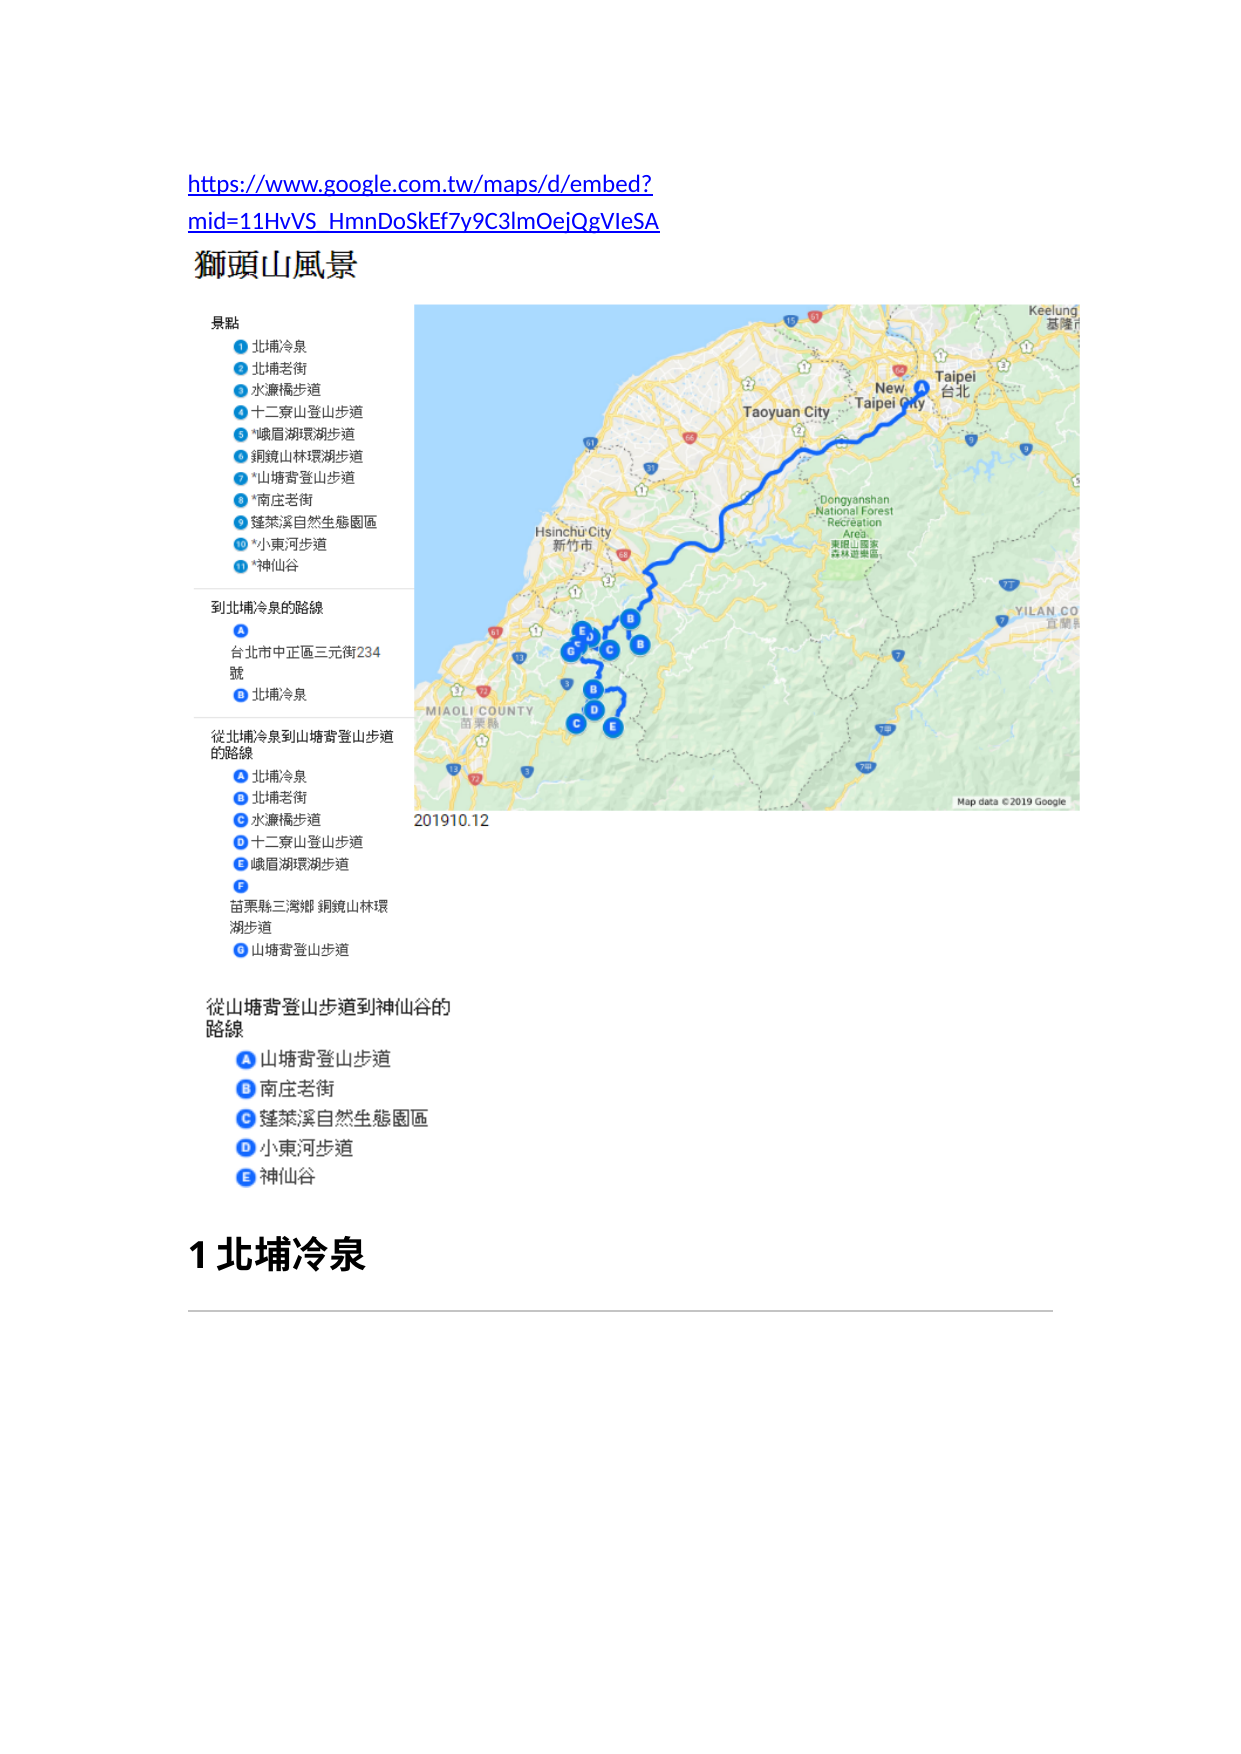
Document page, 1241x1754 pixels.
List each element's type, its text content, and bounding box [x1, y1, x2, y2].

text https://www.google.com.tw/maps/d/embed?mid=11HvVS_HmnDoSkEf7y9C3lmOejQgVIeSA [187, 164, 1053, 239]
picture [193, 989, 461, 1188]
text 1北埔冷泉 [187, 1214, 1053, 1312]
picture [187, 239, 1088, 962]
